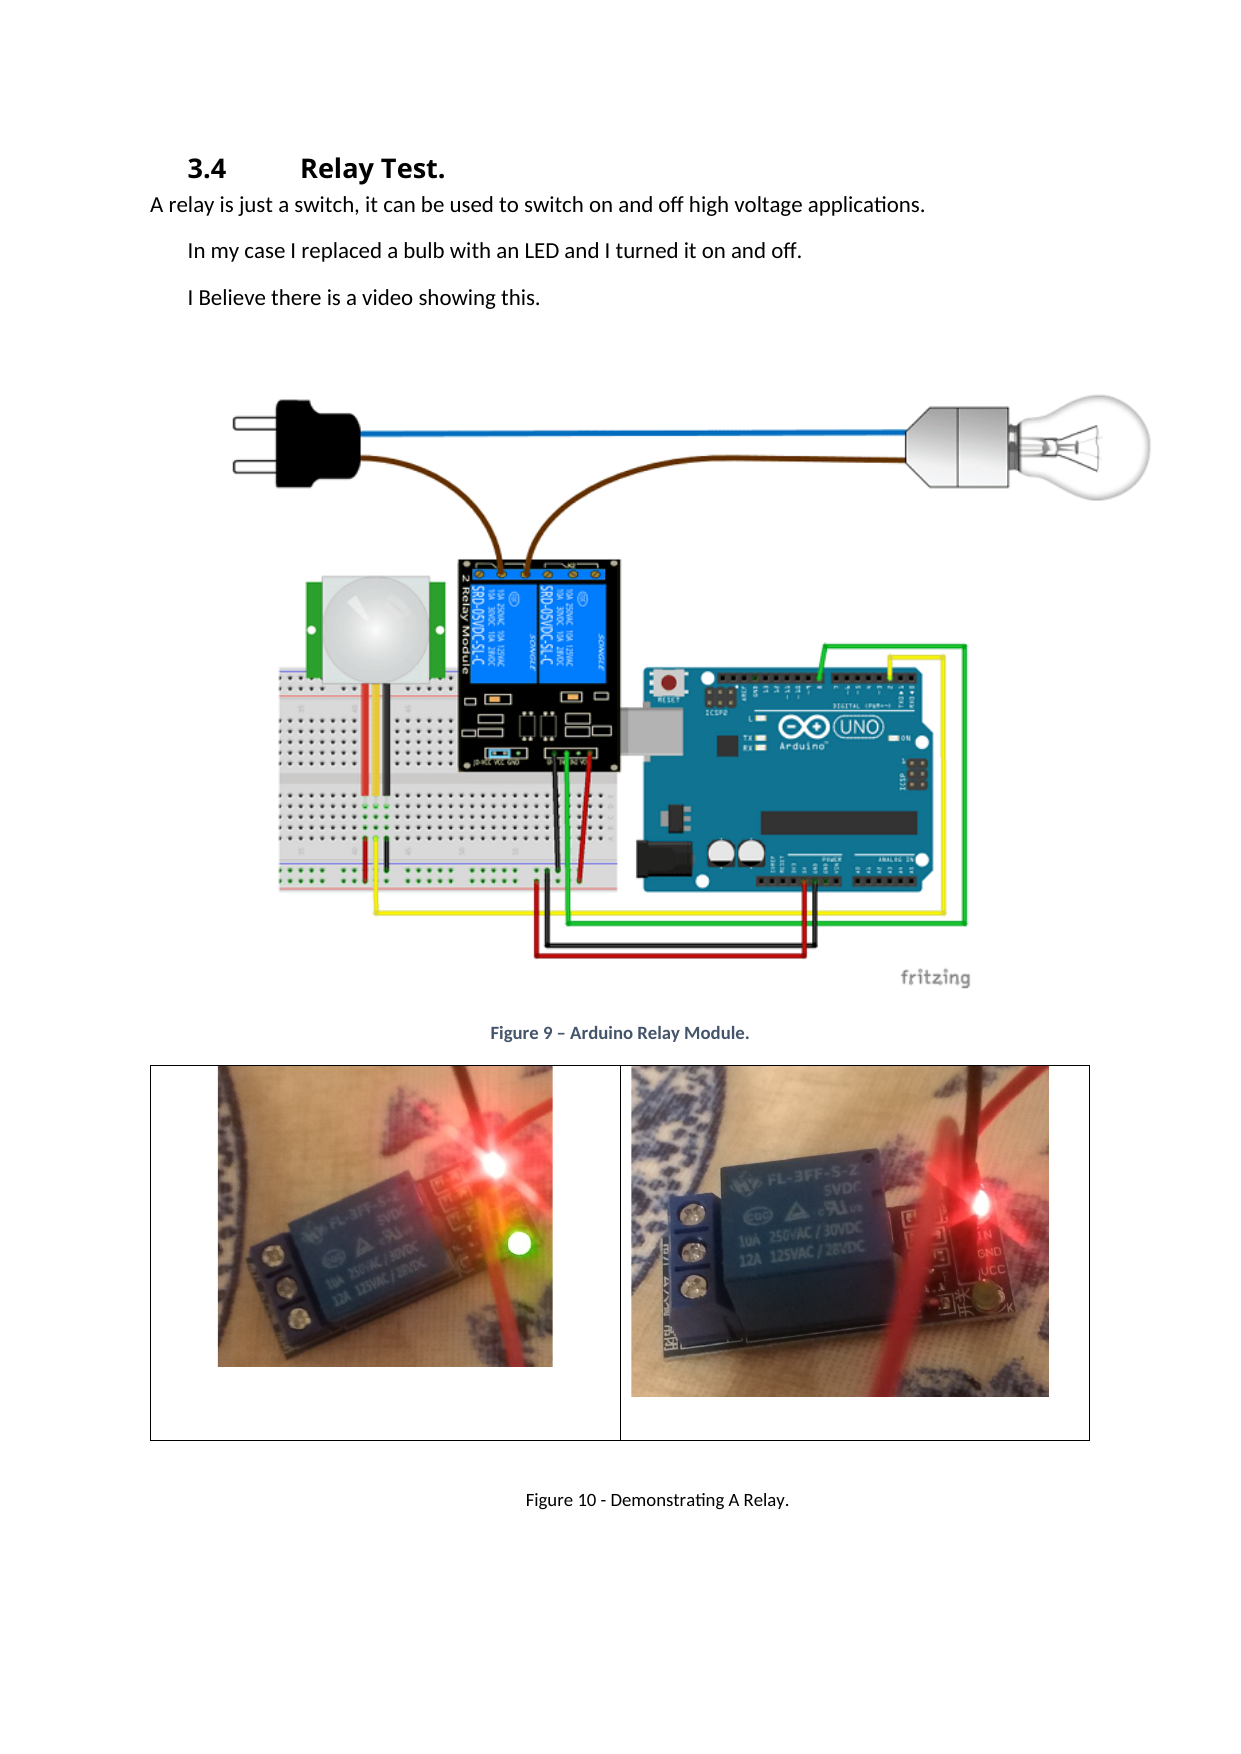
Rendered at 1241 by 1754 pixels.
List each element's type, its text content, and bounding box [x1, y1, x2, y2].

text Figure 9 – Arduino Relay Module. [150, 1022, 1090, 1044]
table_header [621, 1066, 1089, 1440]
text A relay is just a switch, it can be used to switch on and off high voltage applications. [150, 190, 1090, 218]
picture [225, 377, 1166, 1003]
picture [631, 1066, 1049, 1397]
table_header [151, 1066, 620, 1440]
subtitle Relay Test. [187, 150, 1090, 187]
text I Believe there is a video showing this. [187, 283, 1090, 312]
text In my case I replaced a bulb with an LED and I turned it on and off. [187, 237, 1090, 265]
picture [217, 1066, 553, 1367]
list Figure 10 - Demonstrating A Relay. [225, 1488, 1090, 1511]
